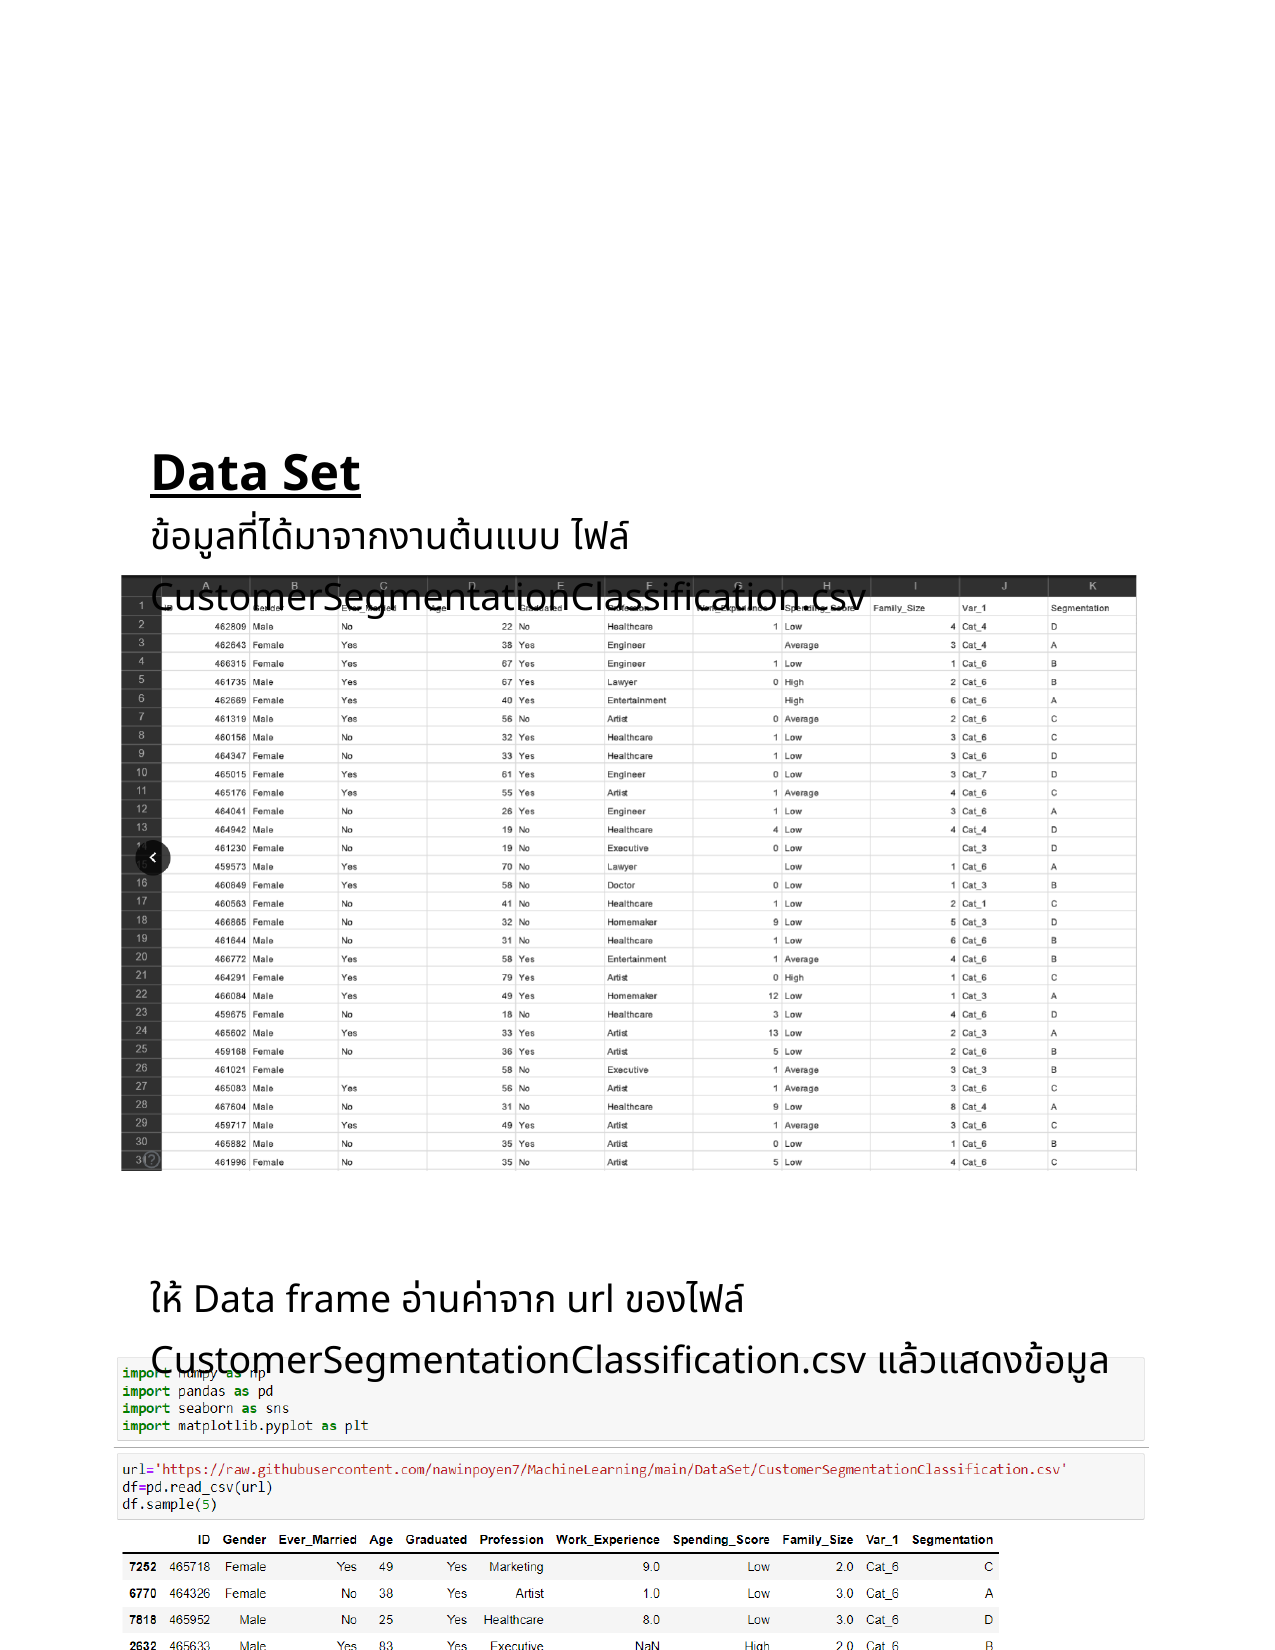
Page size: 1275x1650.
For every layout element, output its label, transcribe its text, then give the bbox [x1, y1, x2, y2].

text Data Set ข้อมูลที่ได้มาจากงานต้นแบบ ไฟล์ CustomerSegmentationClassification.csv [150, 437, 1125, 621]
picture [121, 575, 1137, 1171]
picture [113, 1353, 1149, 1650]
text ให้ Data frame อ่านค่าจาก url ของไฟล์ CustomerSegmentationClassification.csv แล้วแสดงข้อมูล [150, 1216, 1125, 1390]
